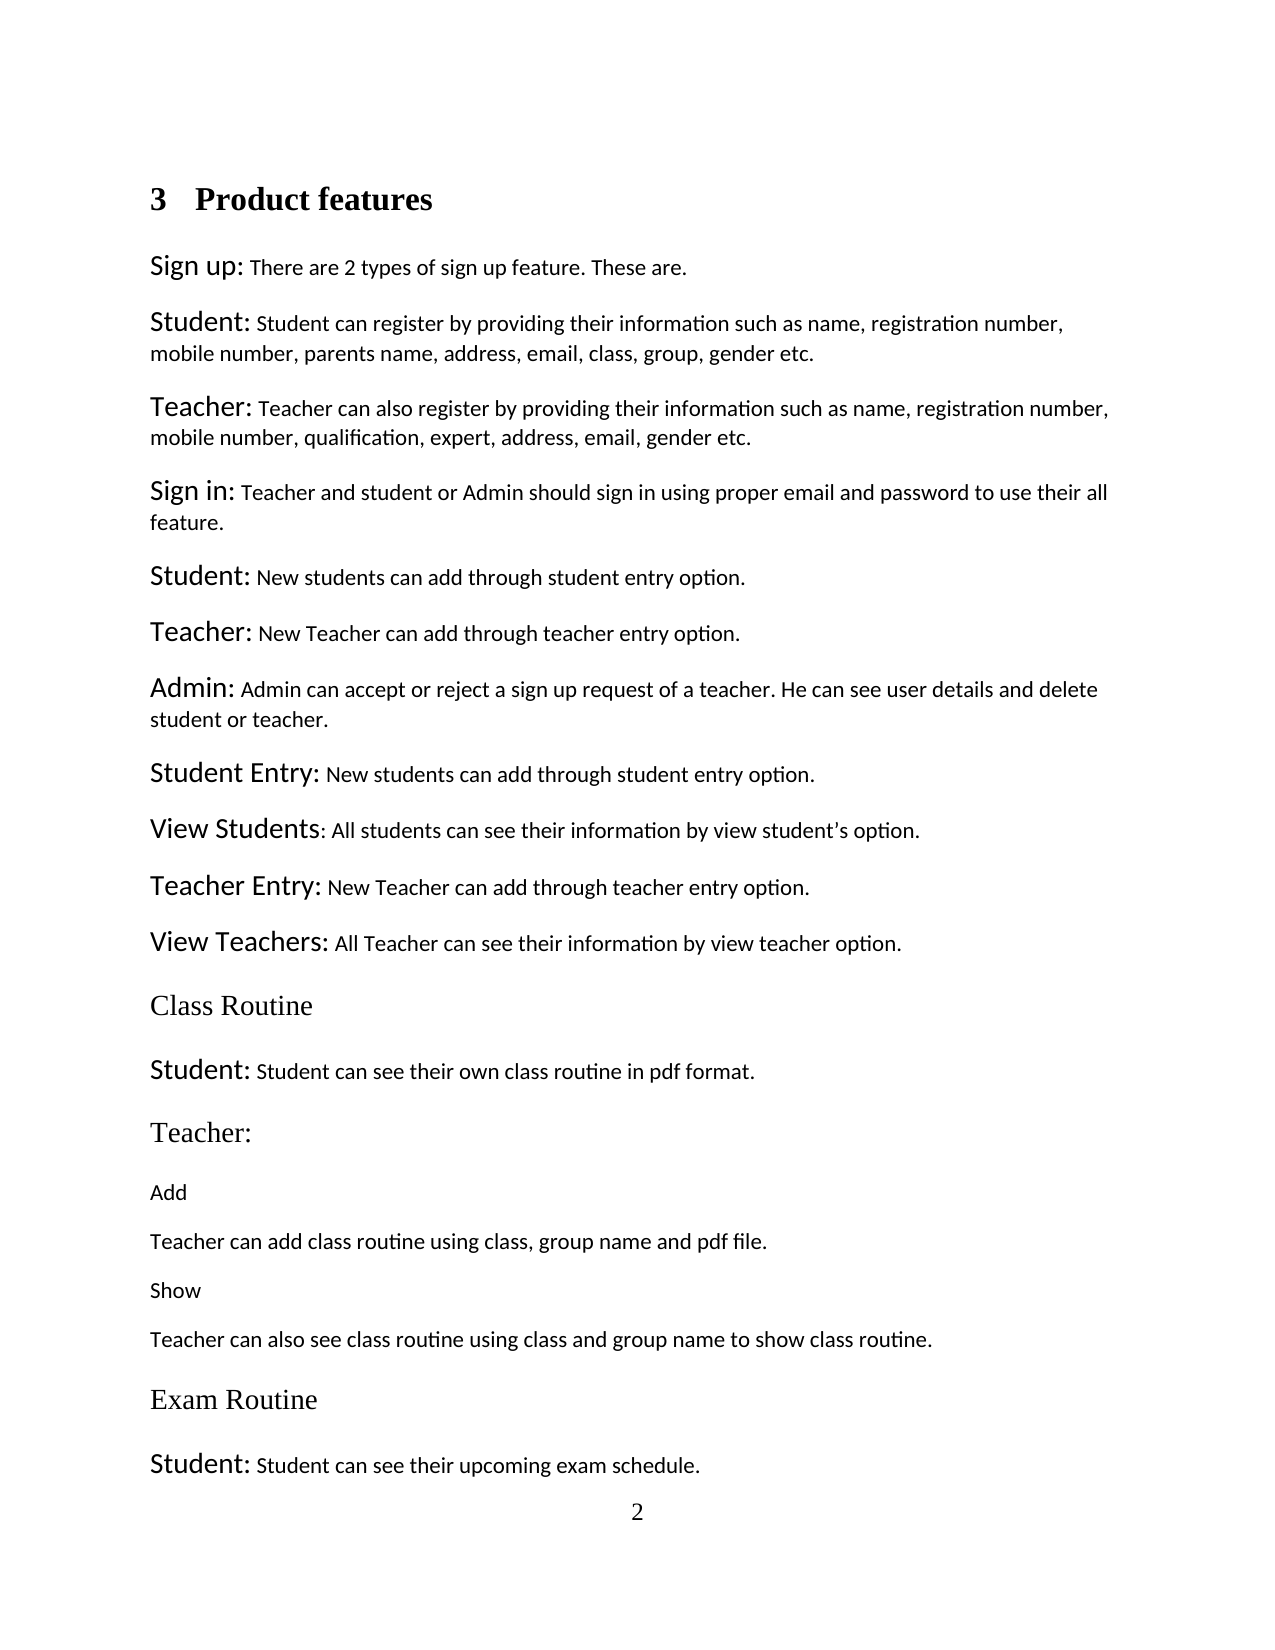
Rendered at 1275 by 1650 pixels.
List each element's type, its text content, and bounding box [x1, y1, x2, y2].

text Show [150, 1276, 1125, 1304]
text Teacher: Teacher can also register by providing their information such as name, registration number, mobile number, qualification, expert, address, email, gender etc. [150, 388, 1125, 451]
text View Teachers: All Teacher can see their information by view teacher option. [150, 923, 1125, 959]
subtitle Class Routine [150, 988, 1125, 1022]
subtitle Product features [150, 179, 1125, 217]
text Teacher Entry: New Teacher can add through teacher entry option. [150, 867, 1125, 902]
text Student: New students can add through student entry option. [150, 557, 1125, 592]
text Student: Student can register by providing their information such as name, registration number, mobile number, parents name, address, email, class, group, gender etc. [150, 303, 1125, 367]
subtitle Teacher: [150, 1116, 1125, 1149]
text Sign in: Teacher and student or Admin should sign in using proper email and password to use their all feature. [150, 472, 1125, 536]
text Teacher can also see class routine using class and group name to show class routine. [150, 1325, 1125, 1353]
text Student: Student can see their upcoming exam schedule. [150, 1445, 1125, 1480]
text Student Entry: New students can add through student entry option. [150, 754, 1125, 789]
text Admin: Admin can accept or reject a sign up request of a teacher. He can see user details and delete student or teacher. [150, 669, 1125, 733]
text Student: Student can see their own class routine in pdf format. [150, 1051, 1125, 1086]
text Add [150, 1178, 1125, 1206]
subtitle Exam Routine [150, 1382, 1125, 1416]
text View Students: All students can see their information by view student’s option. [150, 810, 1125, 846]
text Sign up: There are 2 types of sign up feature. These are. [150, 247, 1125, 282]
text Teacher: New Teacher can add through teacher entry option. [150, 613, 1125, 649]
text Teacher can add class routine using class, group name and pdf file. [150, 1227, 1125, 1255]
